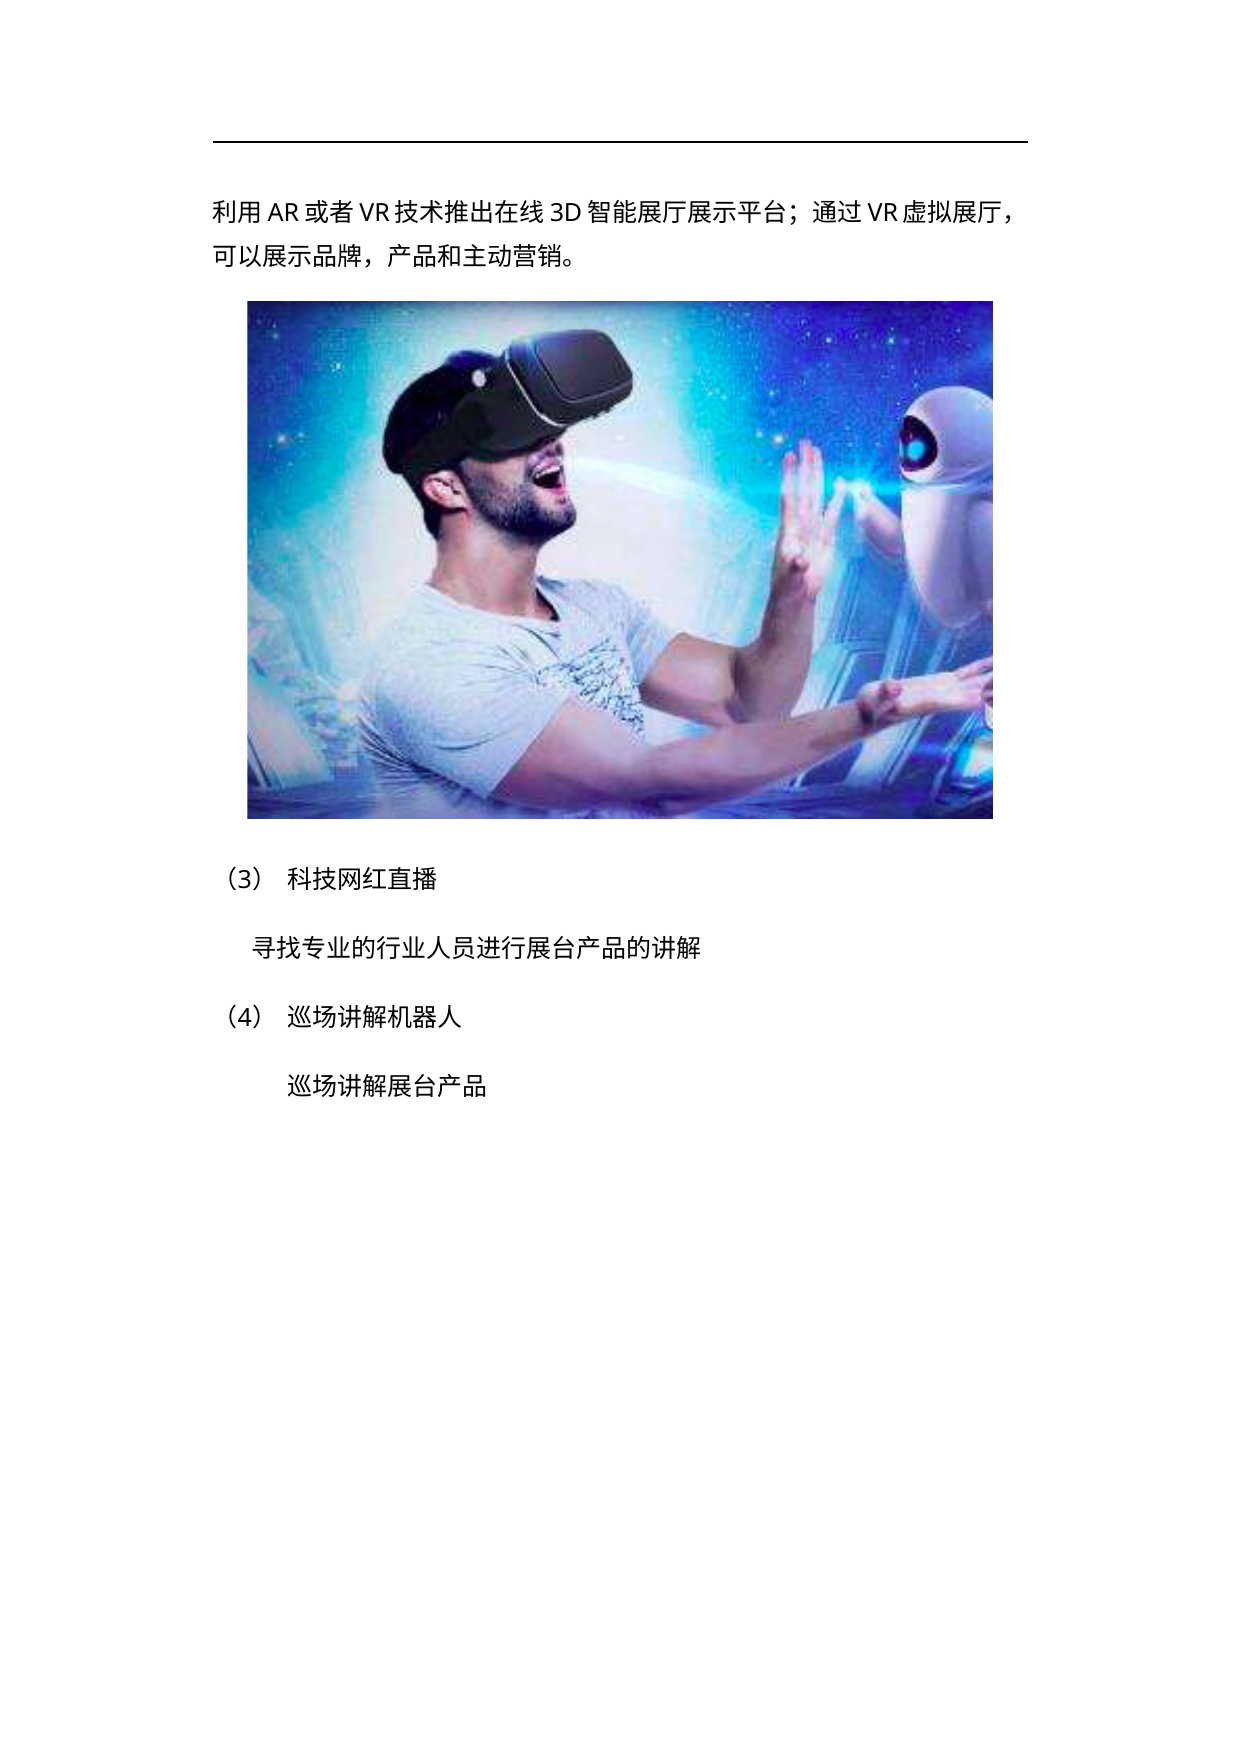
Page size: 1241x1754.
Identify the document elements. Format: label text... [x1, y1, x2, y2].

text 利用AR或者VR技术推出在线3D智能展厅展示平台；通过VR虚拟展厅，可以展示品牌，产品和主动营销。 [212, 188, 1028, 277]
text 寻找专业的行业人员进行展台产品的讲解 [212, 924, 1028, 968]
picture [331, 362, 343, 371]
picture [247, 301, 993, 819]
list 巡场讲解机器人 [212, 993, 1028, 1037]
list 科技网红直播 [212, 855, 1028, 899]
list 巡场讲解展台产品 [287, 1062, 1028, 1107]
